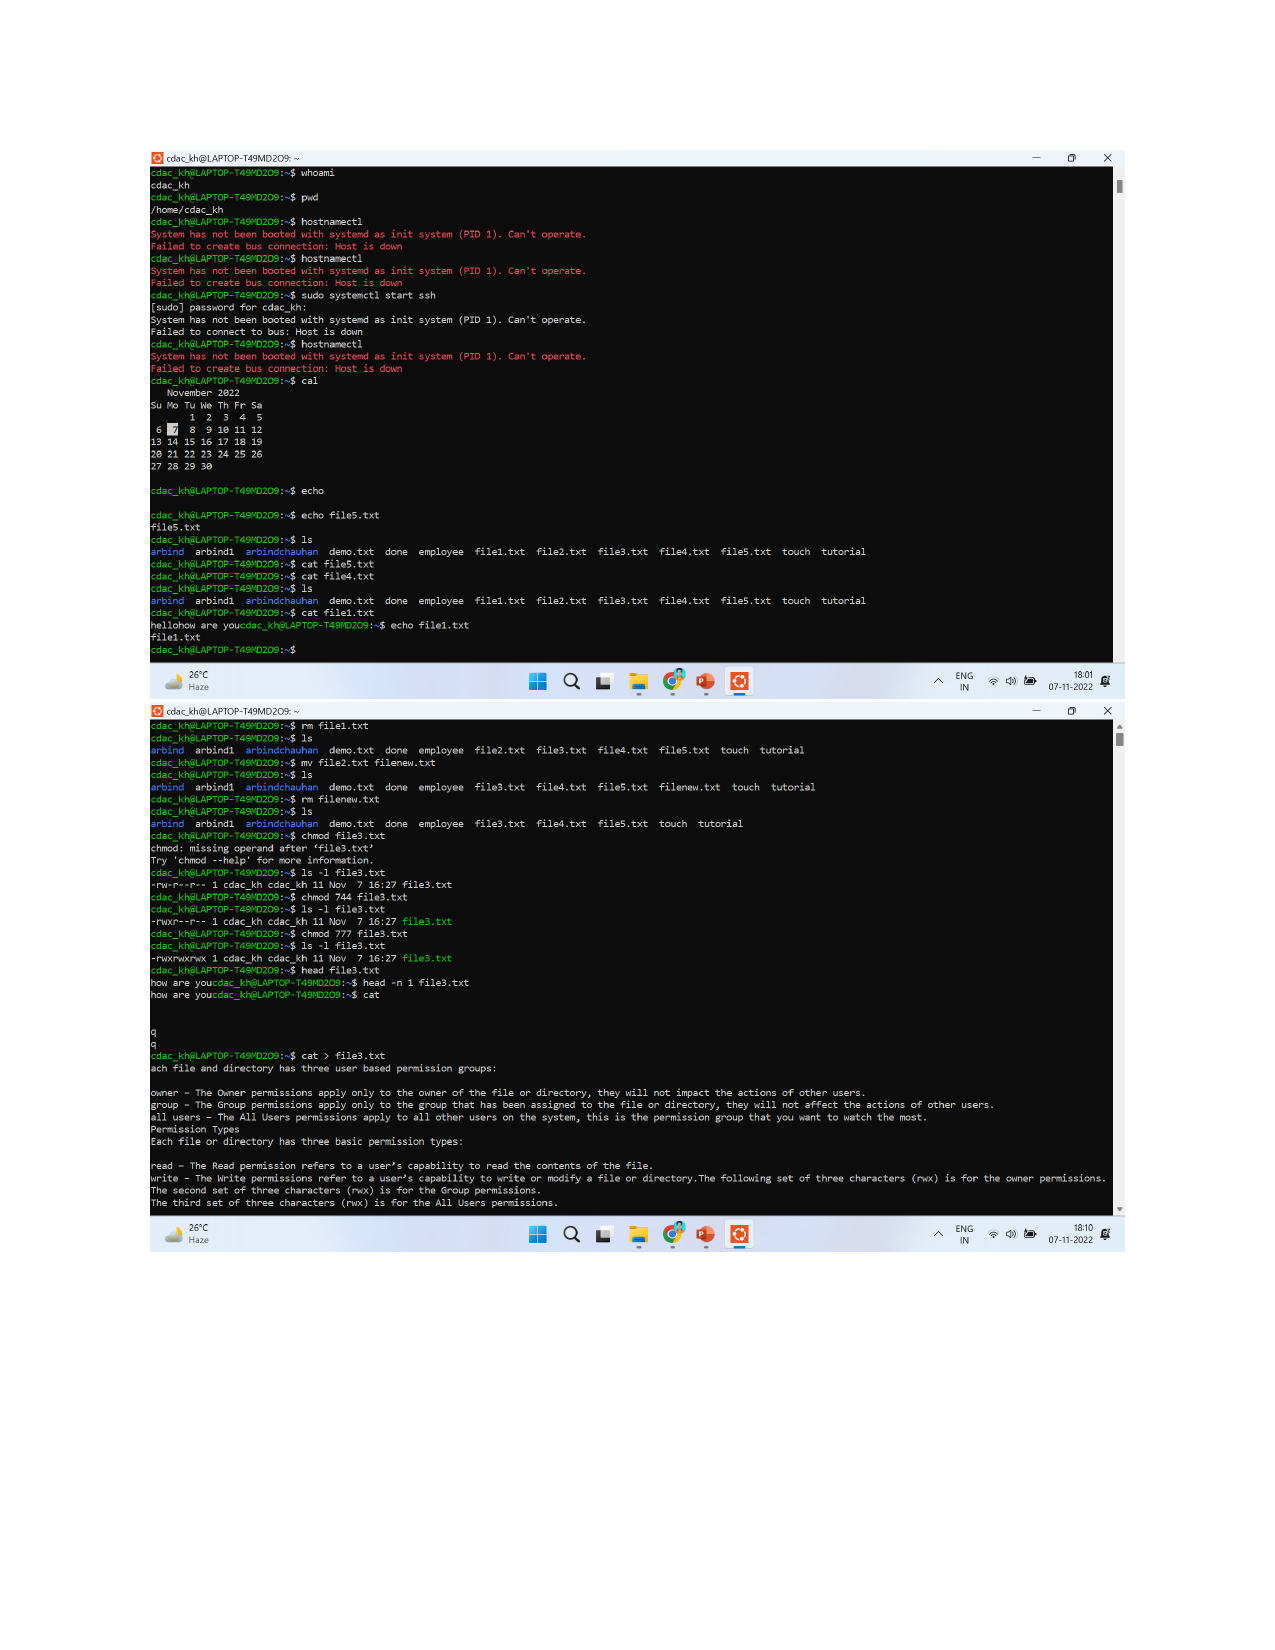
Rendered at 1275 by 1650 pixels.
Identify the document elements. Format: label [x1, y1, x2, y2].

picture [150, 702, 1125, 1252]
picture [150, 150, 1125, 699]
